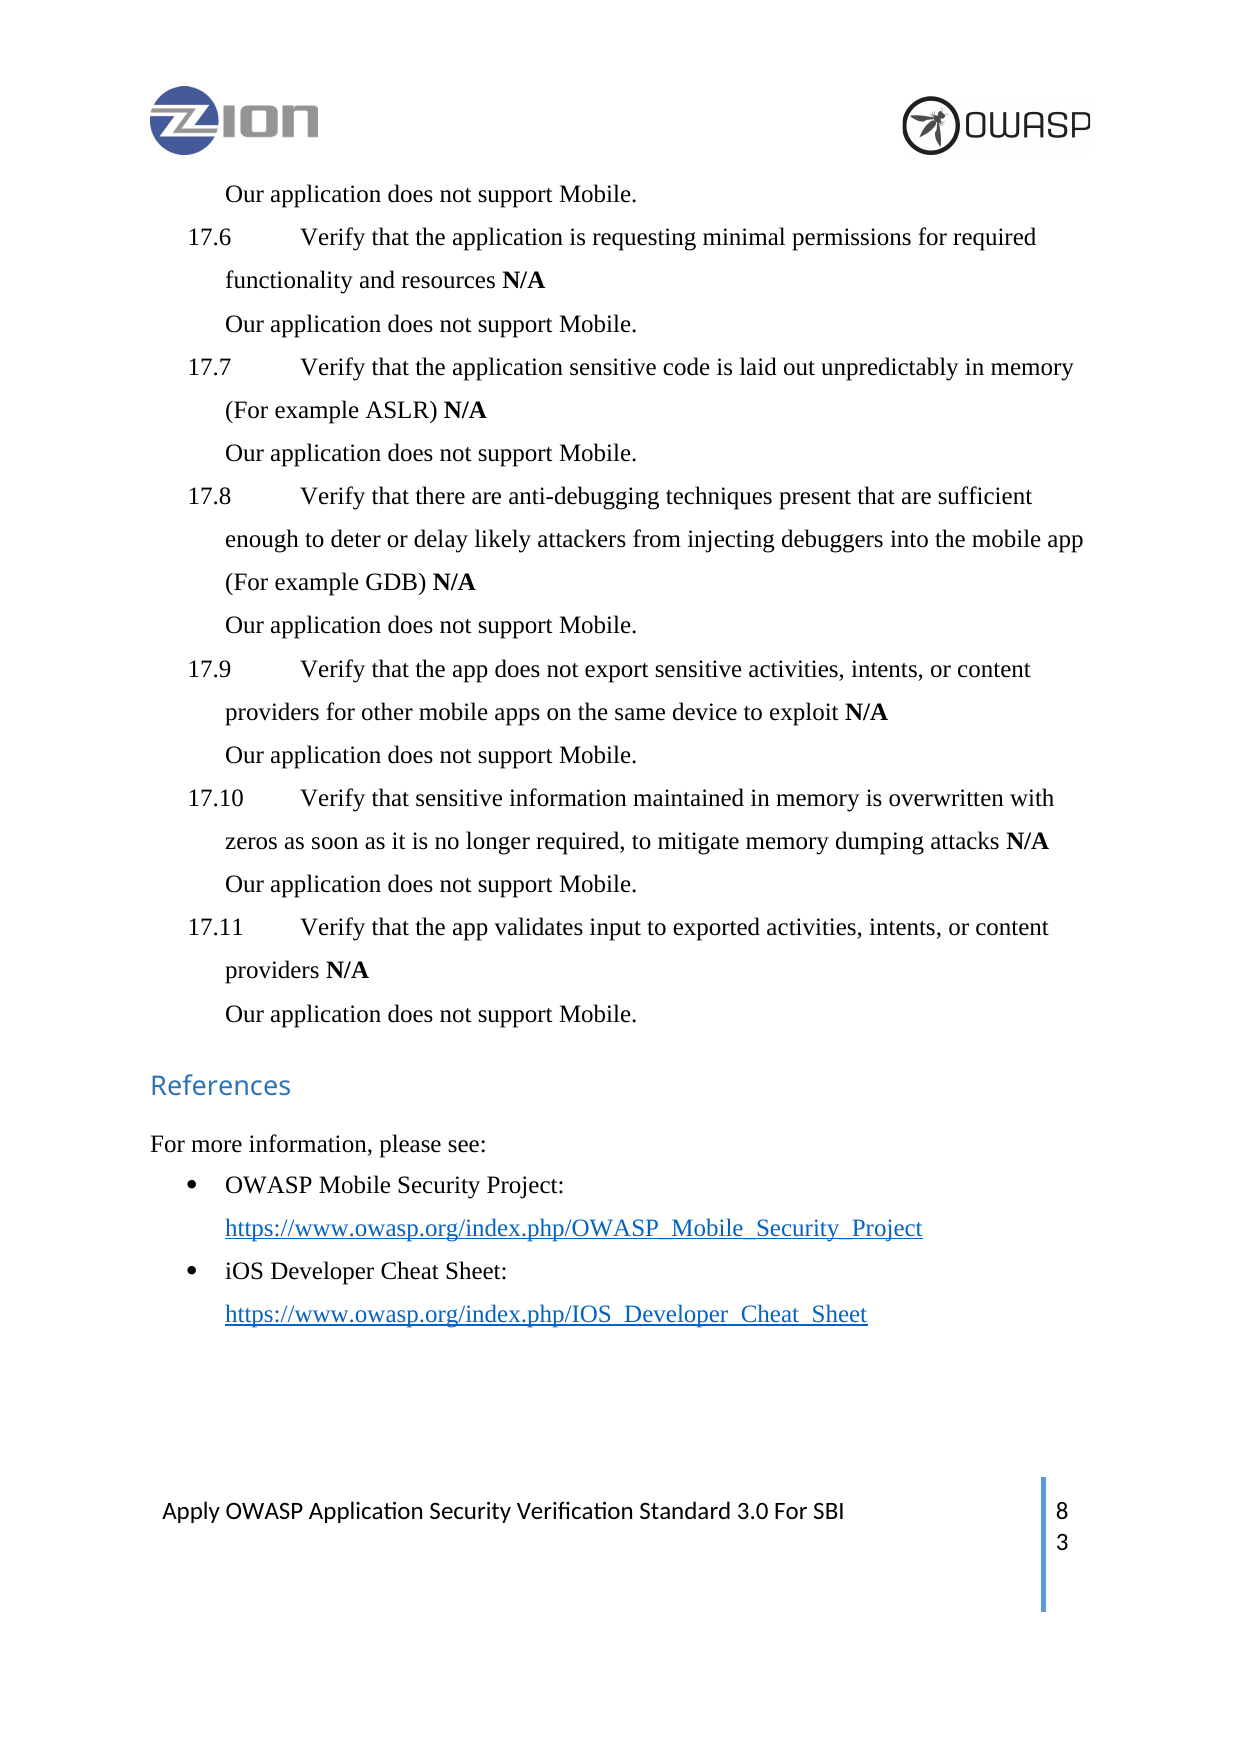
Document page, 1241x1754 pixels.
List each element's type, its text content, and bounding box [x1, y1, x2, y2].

list Our application does not support Mobile. [225, 999, 1090, 1027]
list Our application does not support Mobile. [225, 611, 1090, 639]
list Our application does not support Mobile. [225, 740, 1090, 769]
list Verify that the application is requesting minimal permissions for required functionality and resources N/A [187, 222, 1090, 294]
text For more information, please see: [150, 1129, 1090, 1157]
list Our application does not support Mobile. [225, 309, 1090, 337]
list Verify that sensitive information maintained in memory is overwritten with zeros as soon as it is no longer required, to mitigate memory dumping attacks N/A [187, 783, 1090, 855]
list Our application does not support Mobile. [225, 179, 1090, 208]
list Our application does not support Mobile. [225, 869, 1090, 898]
list OWASP Mobile Security Project: https://www.owasp.org/index.php/OWASP_Mobile_Security_Project [187, 1170, 1090, 1242]
picture [902, 96, 1091, 155]
list iOS Developer Cheat Sheet: https://www.owasp.org/index.php/IOS_Developer_Cheat_Sheet [187, 1256, 1090, 1328]
list Verify that there are anti-debugging techniques present that are sufficient enough to deter or delay likely attackers from injecting debuggers into the mobile app (For example GDB) N/A [187, 481, 1090, 596]
picture [150, 86, 318, 155]
subtitle References [150, 1067, 1090, 1104]
list Verify that the app validates input to exported activities, intents, or content providers N/A [187, 912, 1090, 984]
list Verify that the application sensitive code is laid out unpredictably in memory (For example ASLR) N/A [187, 352, 1090, 424]
list Our application does not support Mobile. [225, 438, 1090, 467]
list Verify that the app does not export sensitive activities, intents, or content providers for other mobile apps on the same device to exploit N/A [187, 654, 1090, 726]
